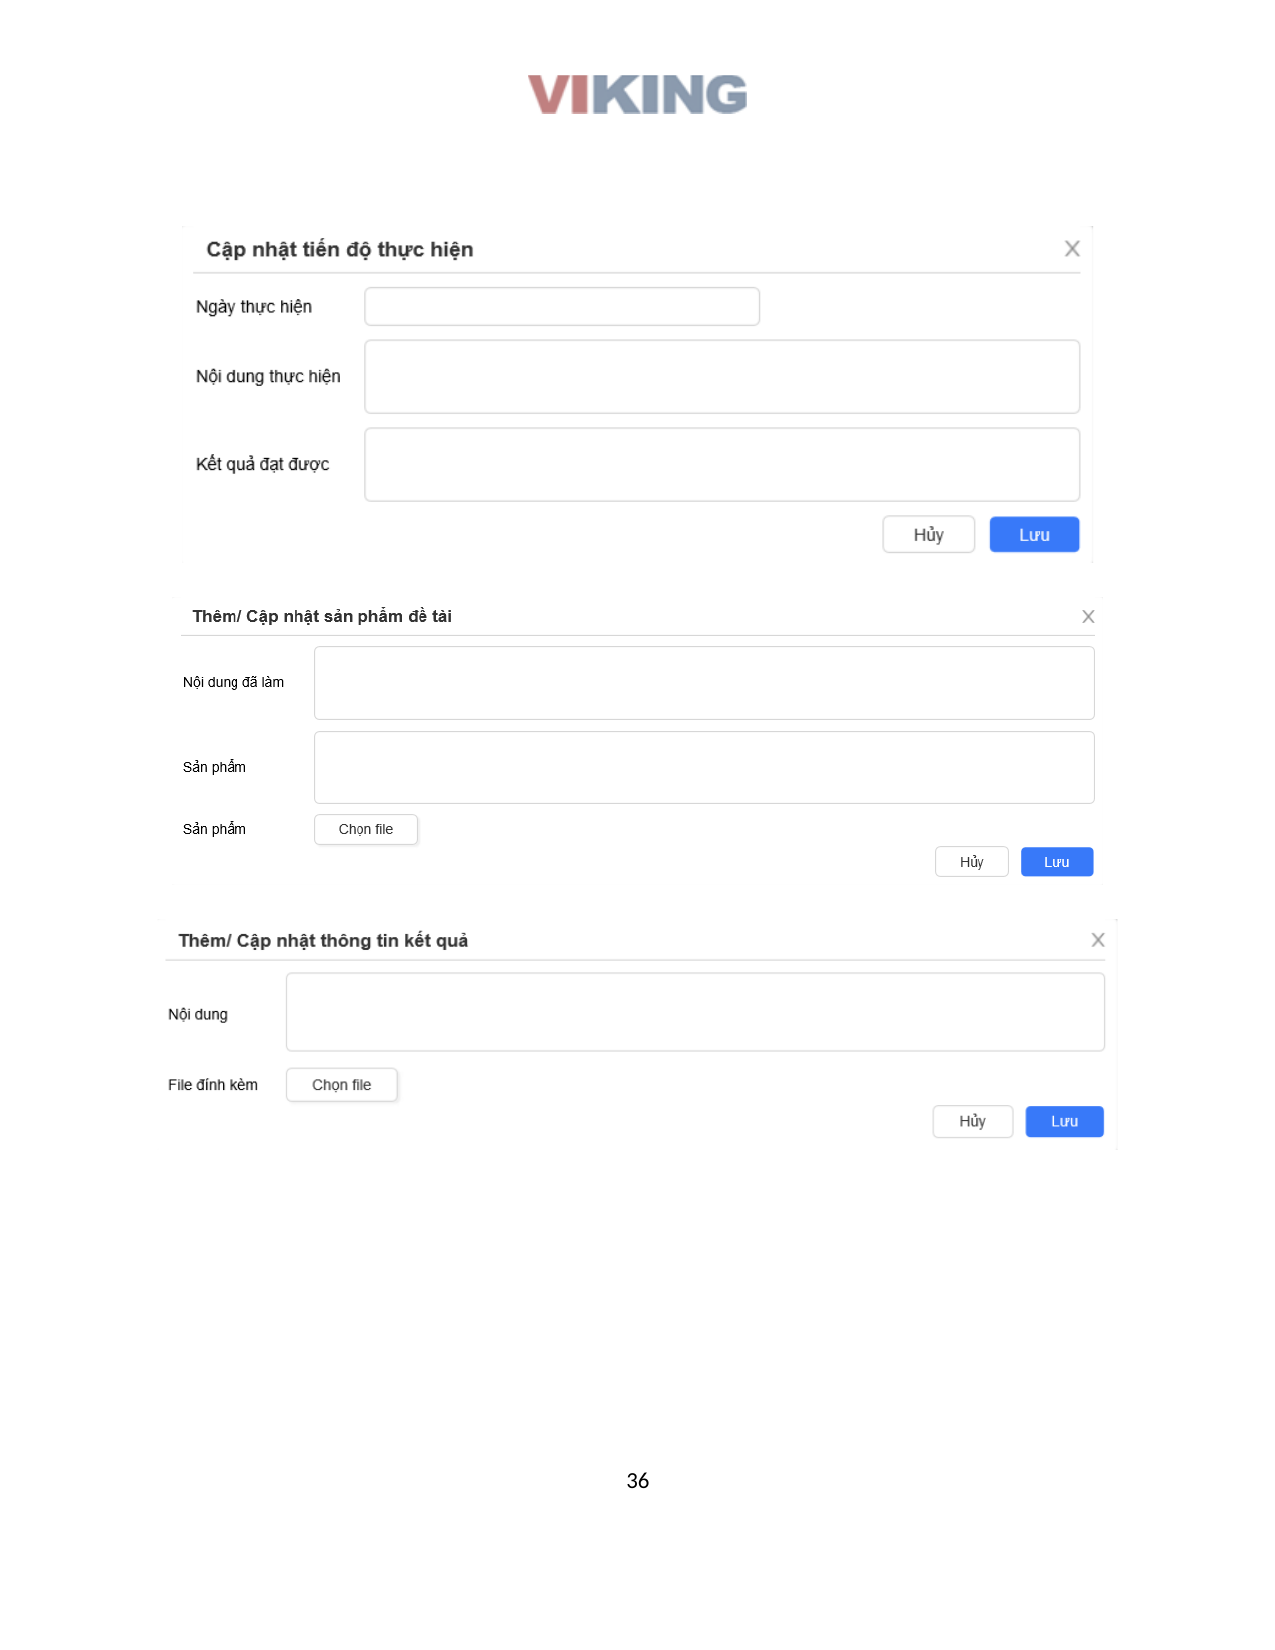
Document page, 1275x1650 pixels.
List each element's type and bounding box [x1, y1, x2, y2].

picture [528, 75, 747, 114]
picture [182, 226, 1094, 563]
picture [172, 597, 1103, 885]
picture [157, 919, 1118, 1150]
